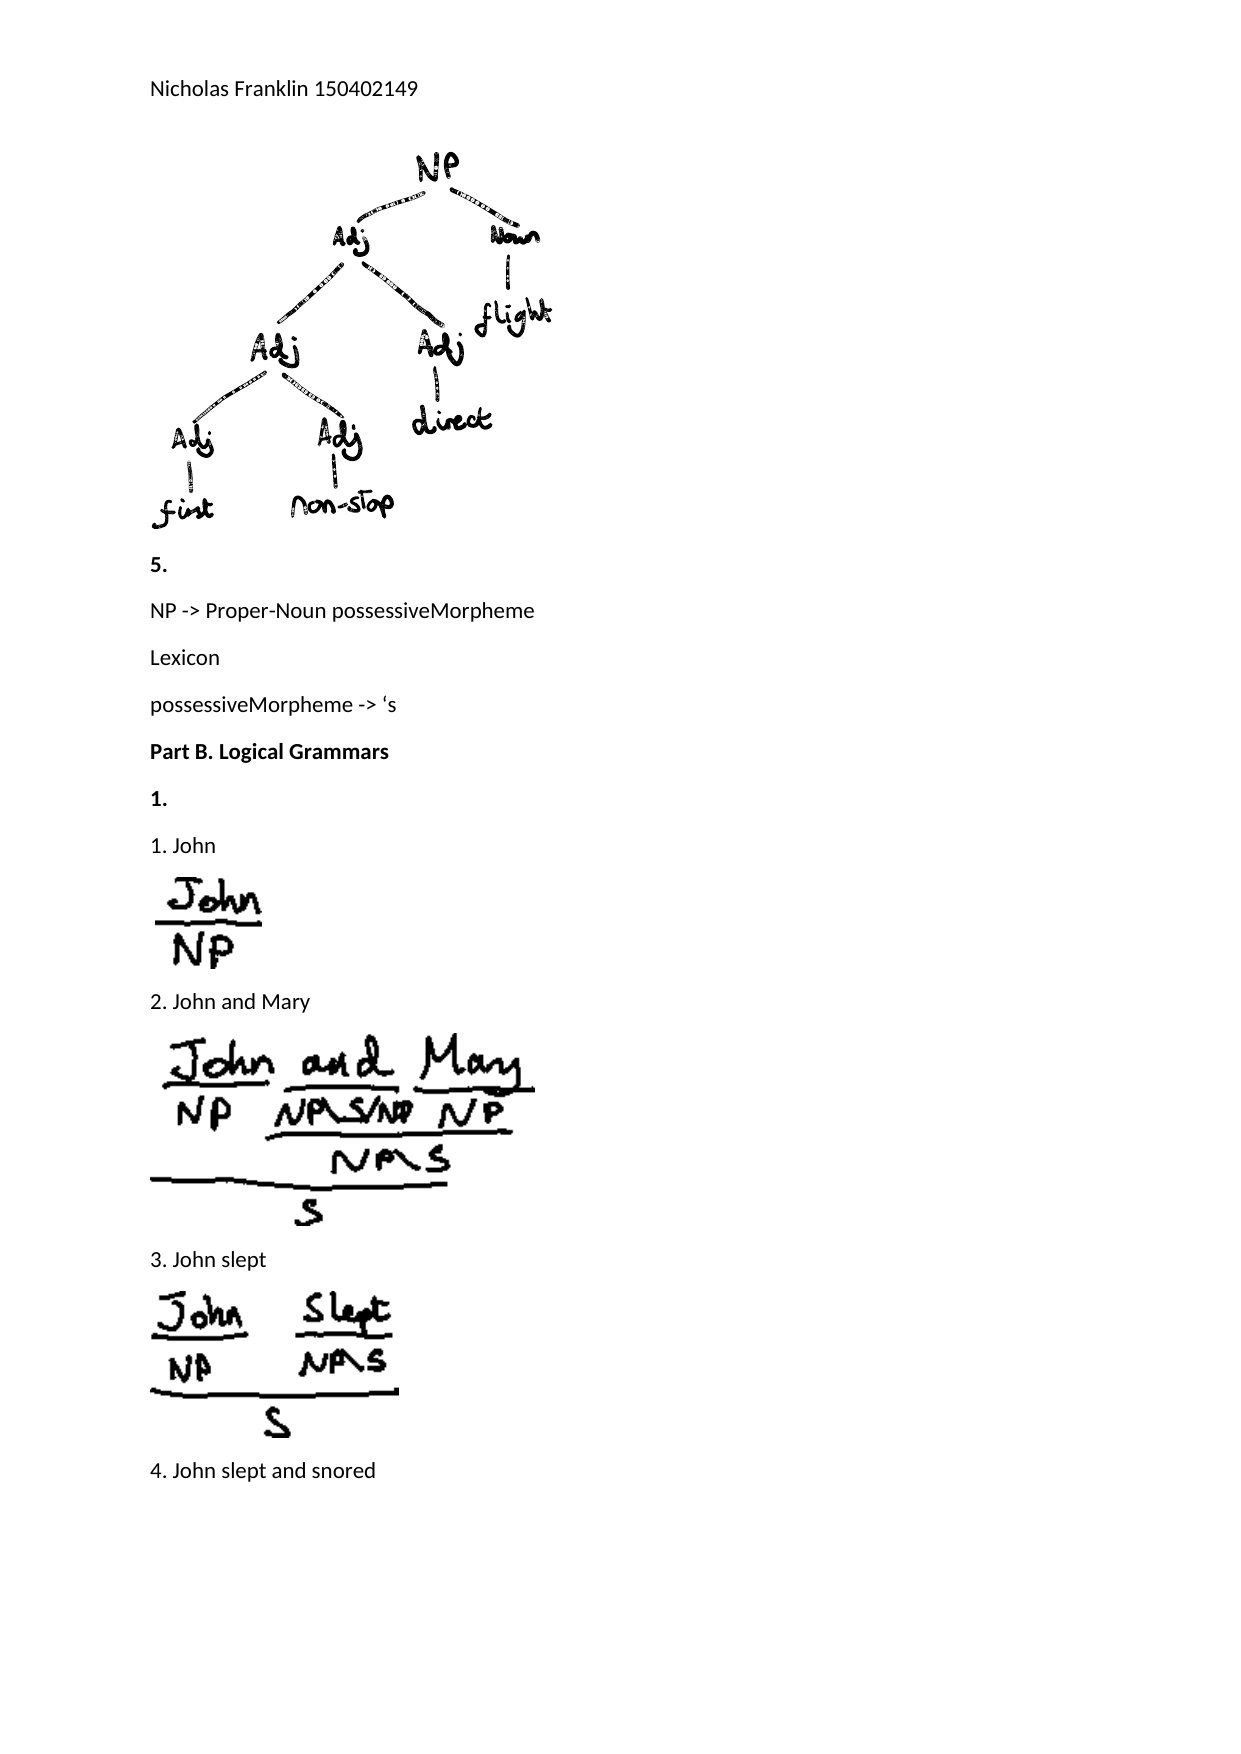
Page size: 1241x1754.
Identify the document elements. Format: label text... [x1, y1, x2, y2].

text NP -> Proper-Noun possessiveMorpheme [150, 597, 1090, 625]
text 1. [150, 784, 1090, 812]
text possessiveMorpheme -> ‘s [150, 690, 1090, 718]
text 4. John slept and snored [150, 1457, 1090, 1484]
picture [150, 1033, 535, 1226]
text Lexicon [150, 643, 1090, 672]
text 3. John slept [150, 1245, 1090, 1273]
text 2. John and Mary [150, 987, 1090, 1015]
text 5. [150, 550, 1090, 578]
picture [155, 877, 262, 969]
picture [150, 1291, 399, 1438]
text Part B. Logical Grammars [150, 737, 1090, 765]
text 1. John [150, 831, 1090, 859]
